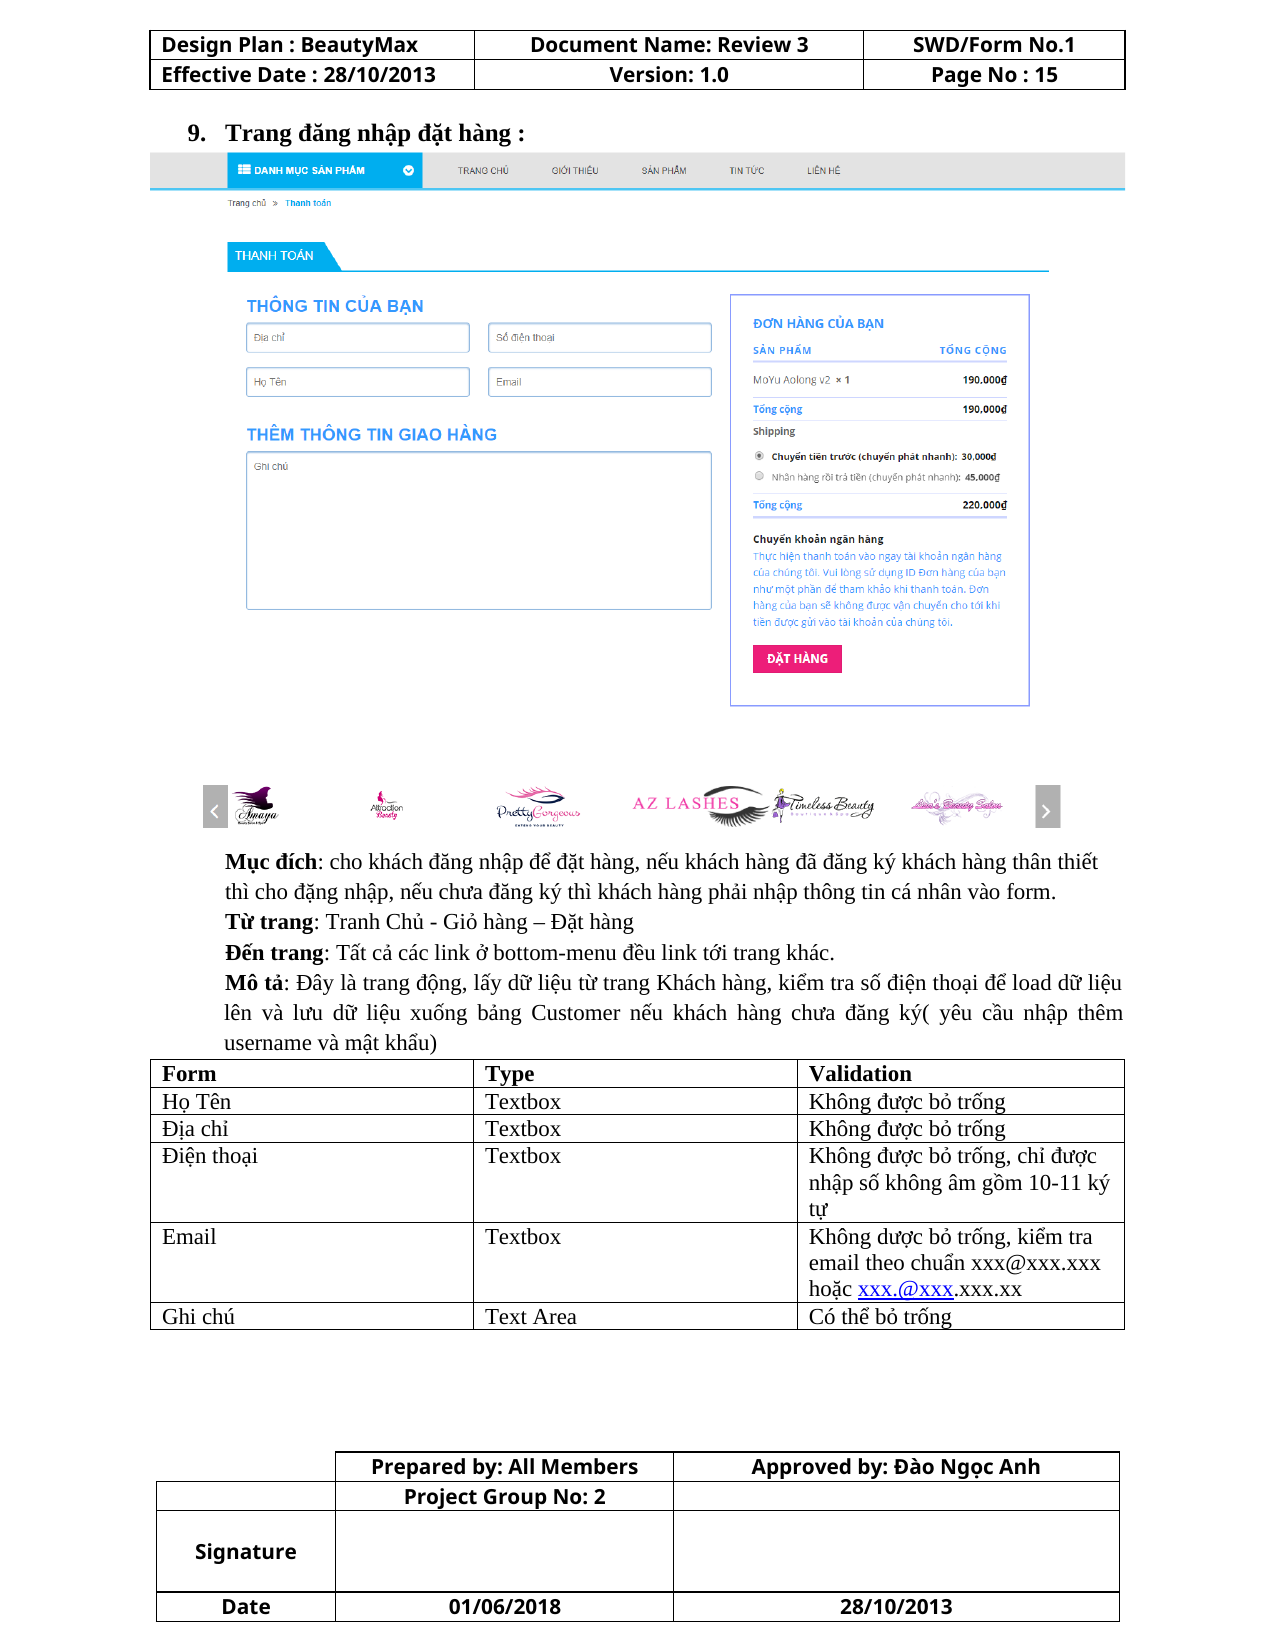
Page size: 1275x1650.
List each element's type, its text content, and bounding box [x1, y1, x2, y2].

table_cell Không được bỏ trống [798, 1115, 1124, 1142]
text Đến trang: Tất cả các link ở bottom-menu đều link tới trang khác. [150, 938, 1125, 965]
table_cell Họ Tên [151, 1088, 473, 1114]
table_cell Textbox [474, 1223, 797, 1302]
table_cell Ghi chú [151, 1303, 473, 1329]
table_cell Text Area [474, 1303, 797, 1329]
table_cell Điện thoại [151, 1143, 473, 1222]
list Trang đăng nhập đặt hàng : [187, 118, 1125, 146]
table_cell Không được bỏ trống, chỉ được nhập số không âm gồm 10-11 ký tự [798, 1143, 1124, 1222]
text Mô tả: Đây là trang động, lấy dữ liệu từ trang Khách hàng, kiểm tra số điện thoại để load dữ liệu lên và lưu dữ liệu xuống bảng Customer nếu khách hàng chưa đăng ký( yêu cầu nhập thêm username và mật khẩu) [224, 969, 1125, 1056]
picture [150, 150, 1125, 844]
table_cell Không được bỏ trống [798, 1088, 1124, 1114]
table_cell Email [151, 1223, 473, 1302]
table_header Form [151, 1060, 473, 1087]
table_cell Textbox [474, 1088, 797, 1114]
table_header Type [474, 1060, 797, 1087]
table_cell Textbox [474, 1143, 797, 1222]
table_header Validation [798, 1060, 1124, 1087]
table_cell Textbox [474, 1115, 797, 1142]
text Từ trang: Tranh Chủ - Giỏ hàng – Đặt hàng [150, 908, 1125, 935]
table_cell Không dược bỏ trống, kiểm tra email theo chuẩn xxx@xxx.xxx hoặc xxx.@xxx.xxx.xx [798, 1223, 1124, 1302]
table_cell Địa chỉ [151, 1115, 473, 1142]
list Mục đích: cho khách đăng nhập để đặt hàng, nếu khách hàng đã đăng ký khách hàng thân thiết thì cho đặng nhập, nếu chưa đăng ký thì khách hàng phải nhập thông tin cá nhân vào form. [225, 848, 1125, 904]
table_cell Có thể bỏ trống [798, 1303, 1124, 1329]
